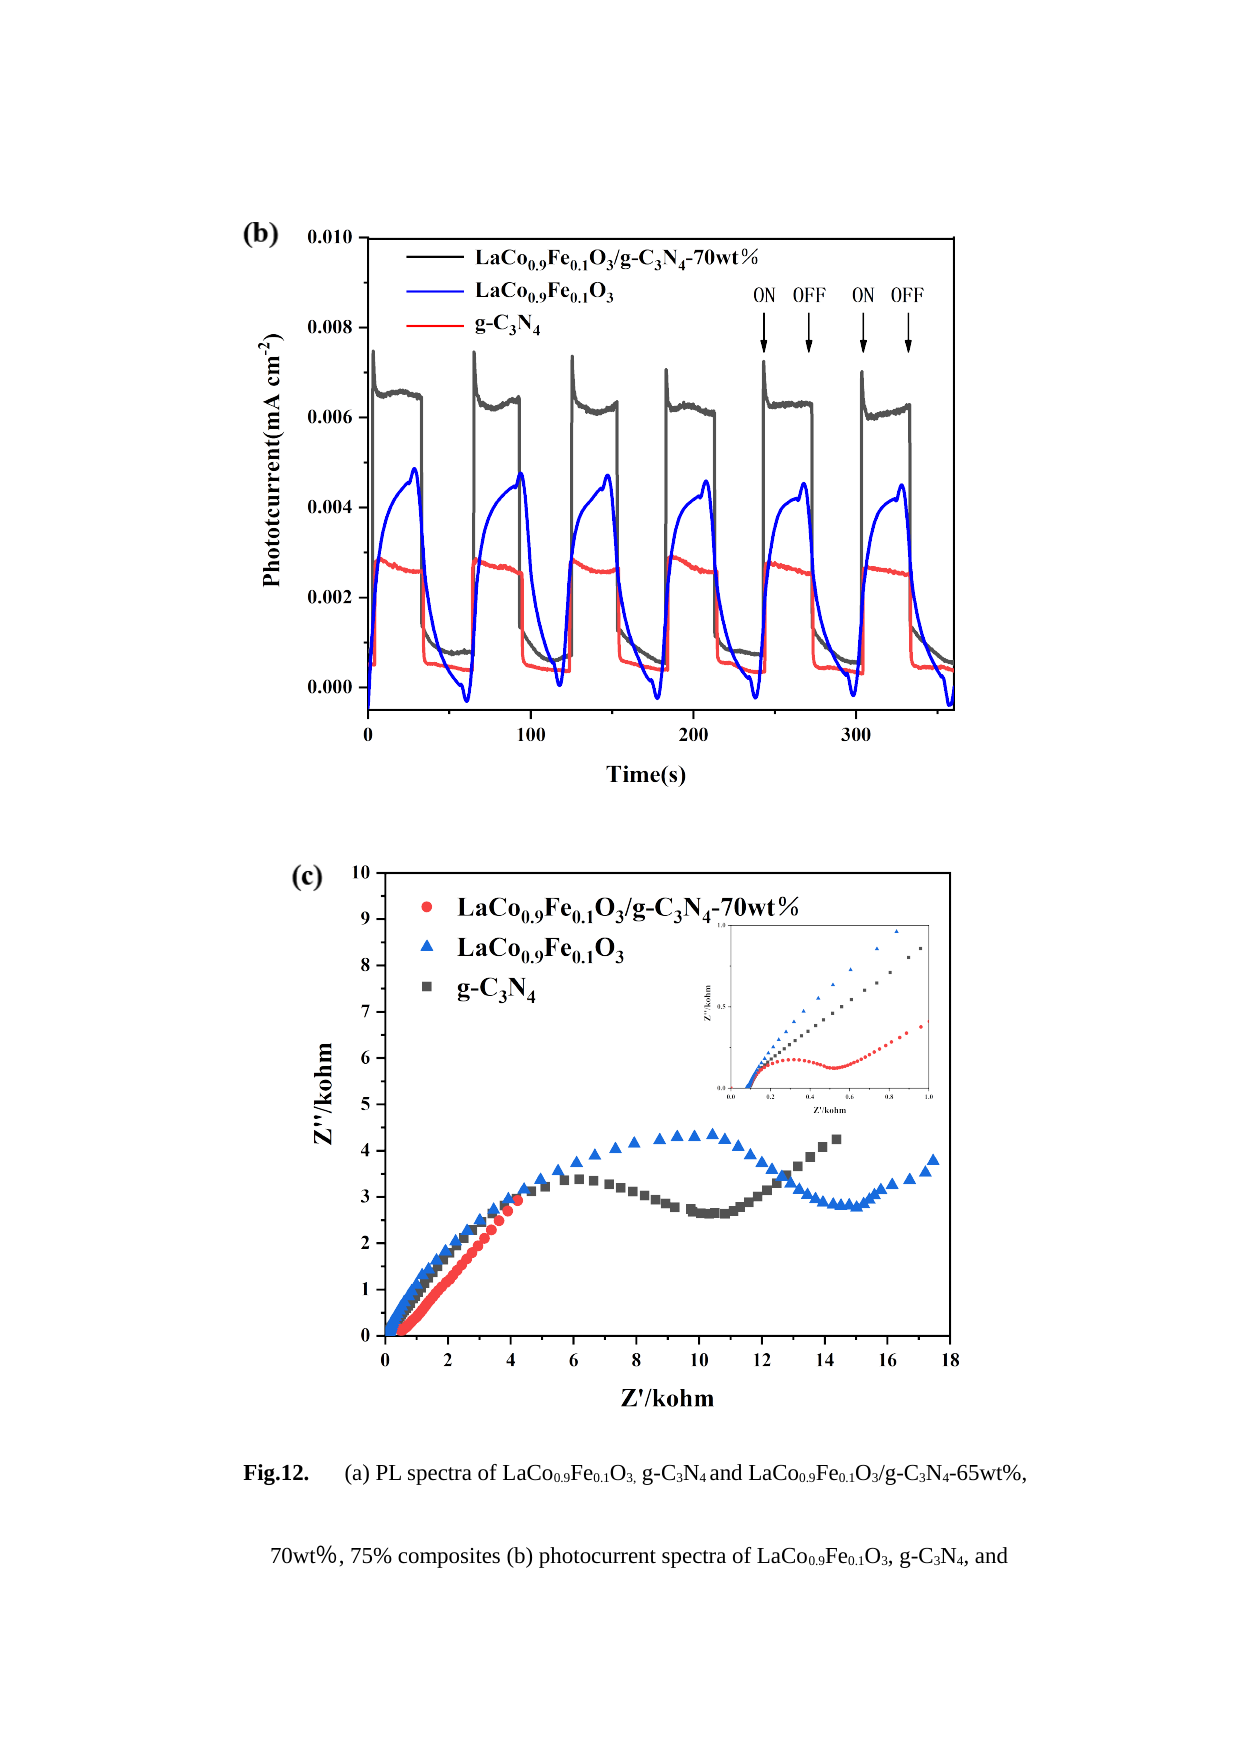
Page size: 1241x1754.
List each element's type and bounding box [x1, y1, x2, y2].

picture [237, 825, 1065, 1443]
picture [214, 162, 1041, 810]
list [217, 1456, 1053, 1586]
